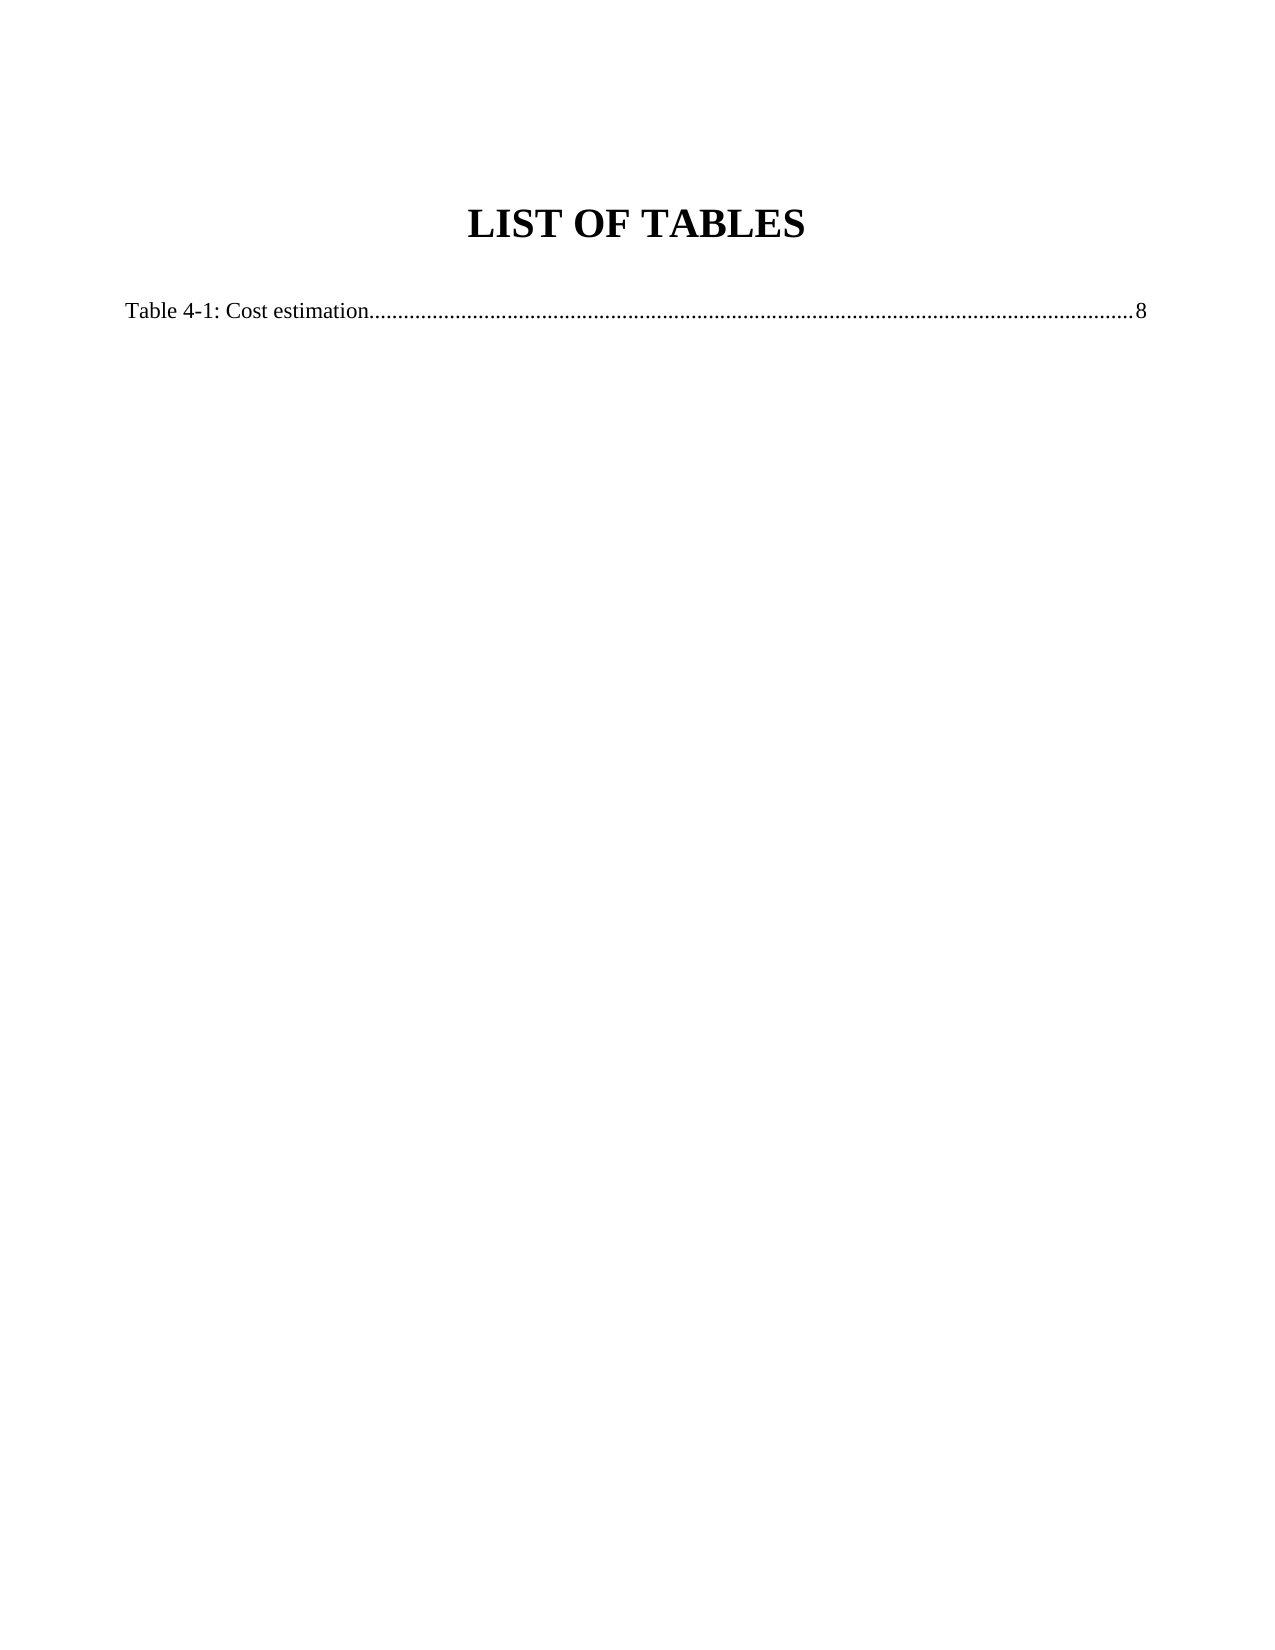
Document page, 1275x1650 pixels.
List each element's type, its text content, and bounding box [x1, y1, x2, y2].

subtitle LIST OF TABLES [125, 199, 1148, 247]
text Table ‎4-1: Cost estimation 8 [125, 297, 1148, 323]
